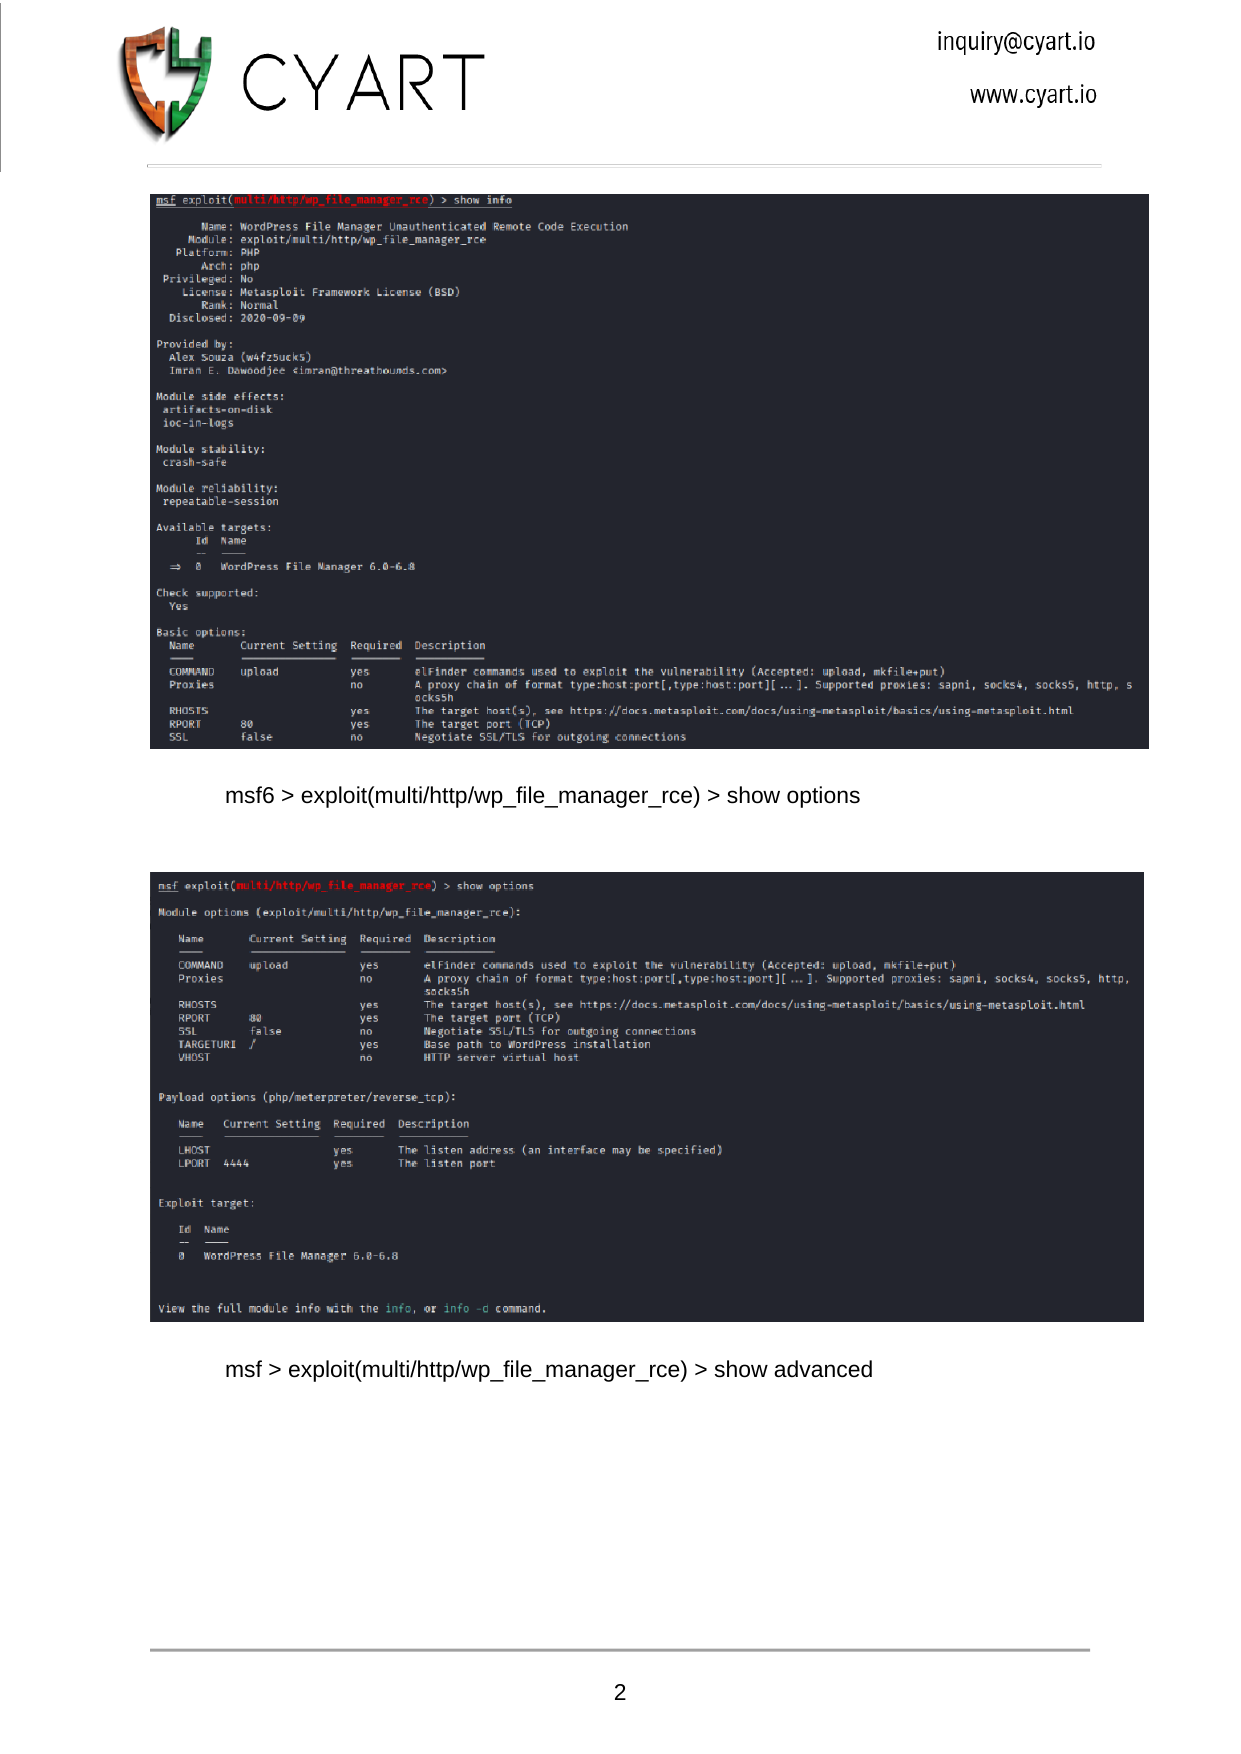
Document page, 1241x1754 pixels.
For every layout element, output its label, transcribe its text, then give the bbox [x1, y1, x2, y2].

picture [0, 3, 1241, 172]
picture [150, 872, 1144, 1322]
text msf6 > exploit(multi/http/wp_file_manager_rce) > show options [150, 782, 1090, 809]
picture [150, 194, 1149, 749]
text msf > exploit(multi/http/wp_file_manager_rce) > show advanced [150, 1356, 1090, 1382]
